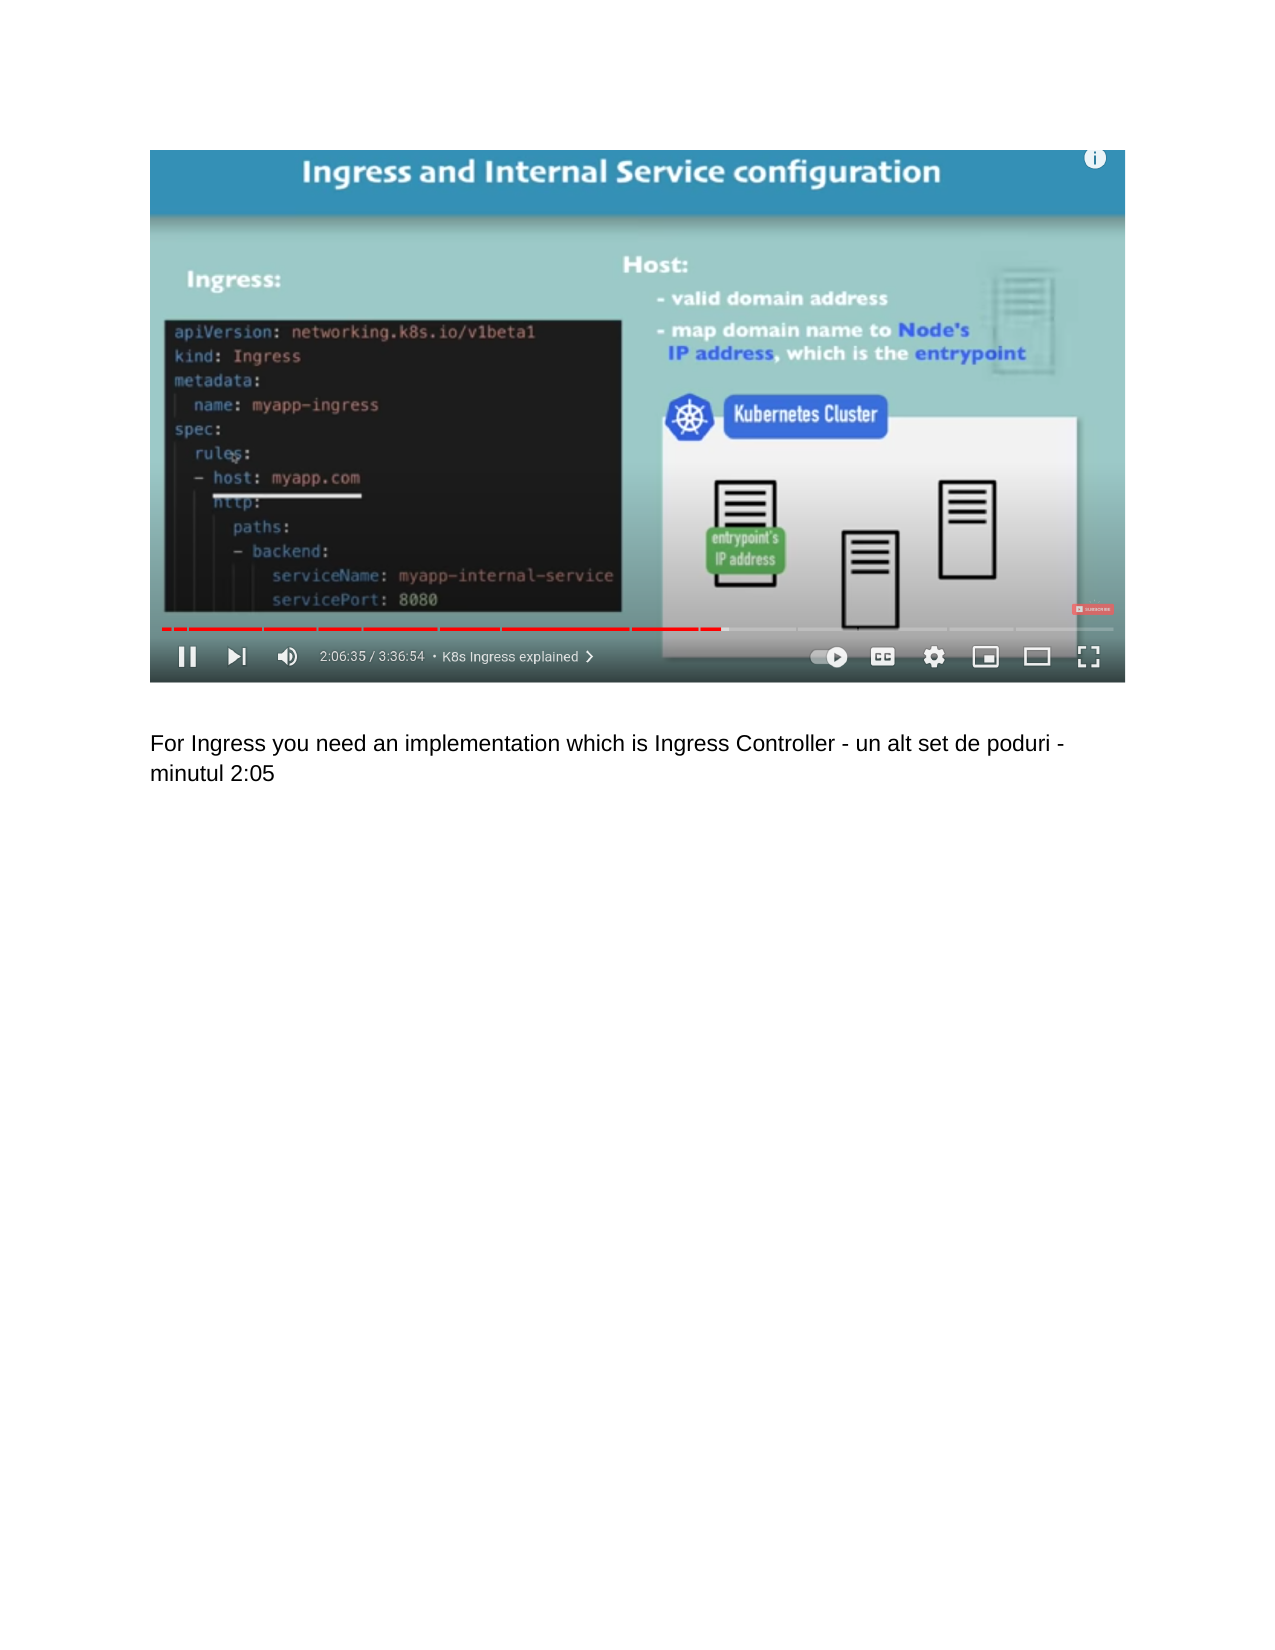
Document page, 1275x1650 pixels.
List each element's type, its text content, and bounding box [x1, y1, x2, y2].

picture [150, 150, 1125, 696]
text For Ingress you need an implementation which is Ingress Controller - un alt set de poduri - minutul 2:05 [150, 730, 1125, 786]
